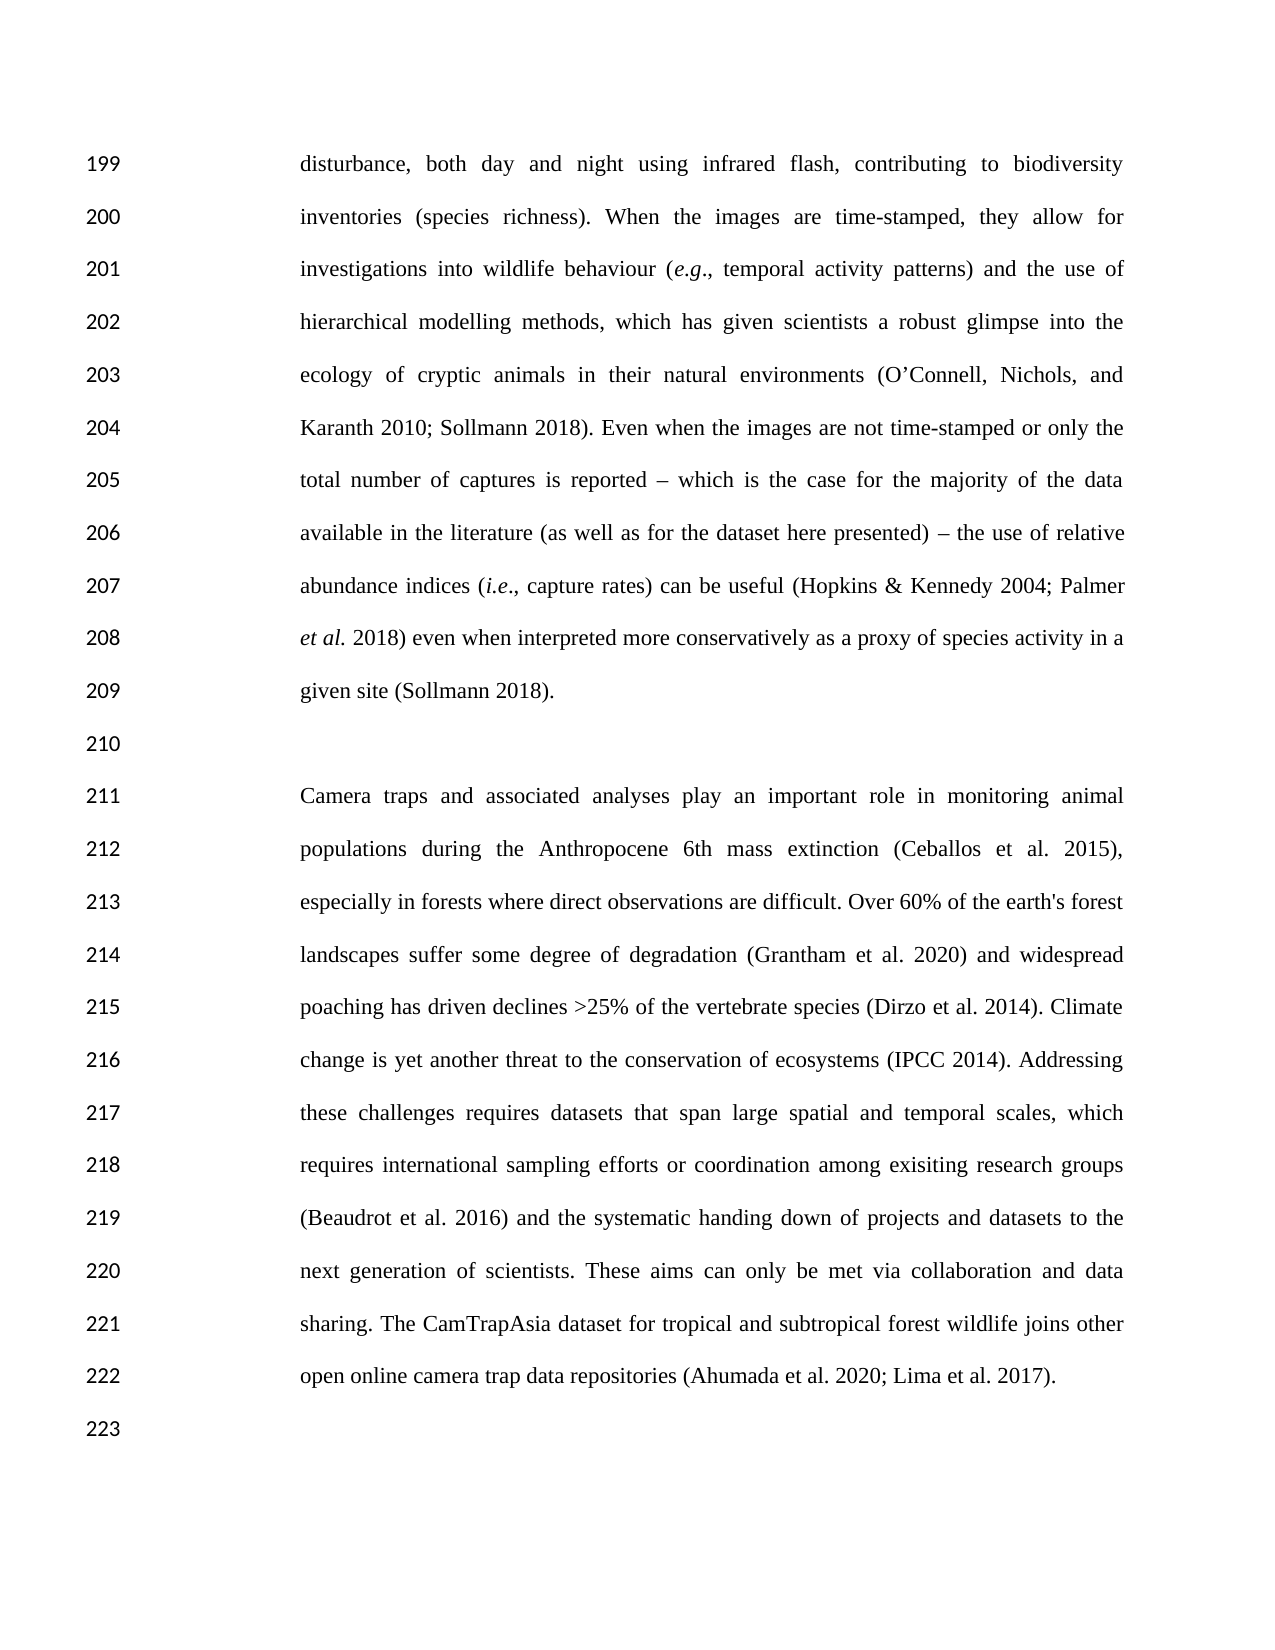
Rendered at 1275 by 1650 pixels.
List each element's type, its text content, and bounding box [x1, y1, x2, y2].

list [300, 150, 1125, 703]
list Camera traps and associated analyses play an important role in monitoring animal populations during the Anthropocene 6th mass extinction (Ceballos et al. 2015), especially in forests where direct observations are difficult. Over 60% of the earth's forest landscapes suffer some degree of degradation (Grantham et al. 2020) and widespread poaching has driven declines >25% of the vertebrate species (Dirzo et al. 2014). Climate change is yet another threat to the conservation of ecosystems (IPCC 2014). Addressing these challenges requires datasets that span large spatial and temporal scales, which requires international sampling efforts or coordination among exisiting research groups (Beaudrot et al. 2016) and the systematic handing down of projects and datasets to the next generation of scientists. These aims can only be met via collaboration and data sharing. The CamTrapAsia dataset for tropical and subtropical forest wildlife joins other open online camera trap data repositories (Ahumada et al. 2020; Lima et al. 2017). [300, 782, 1125, 1389]
